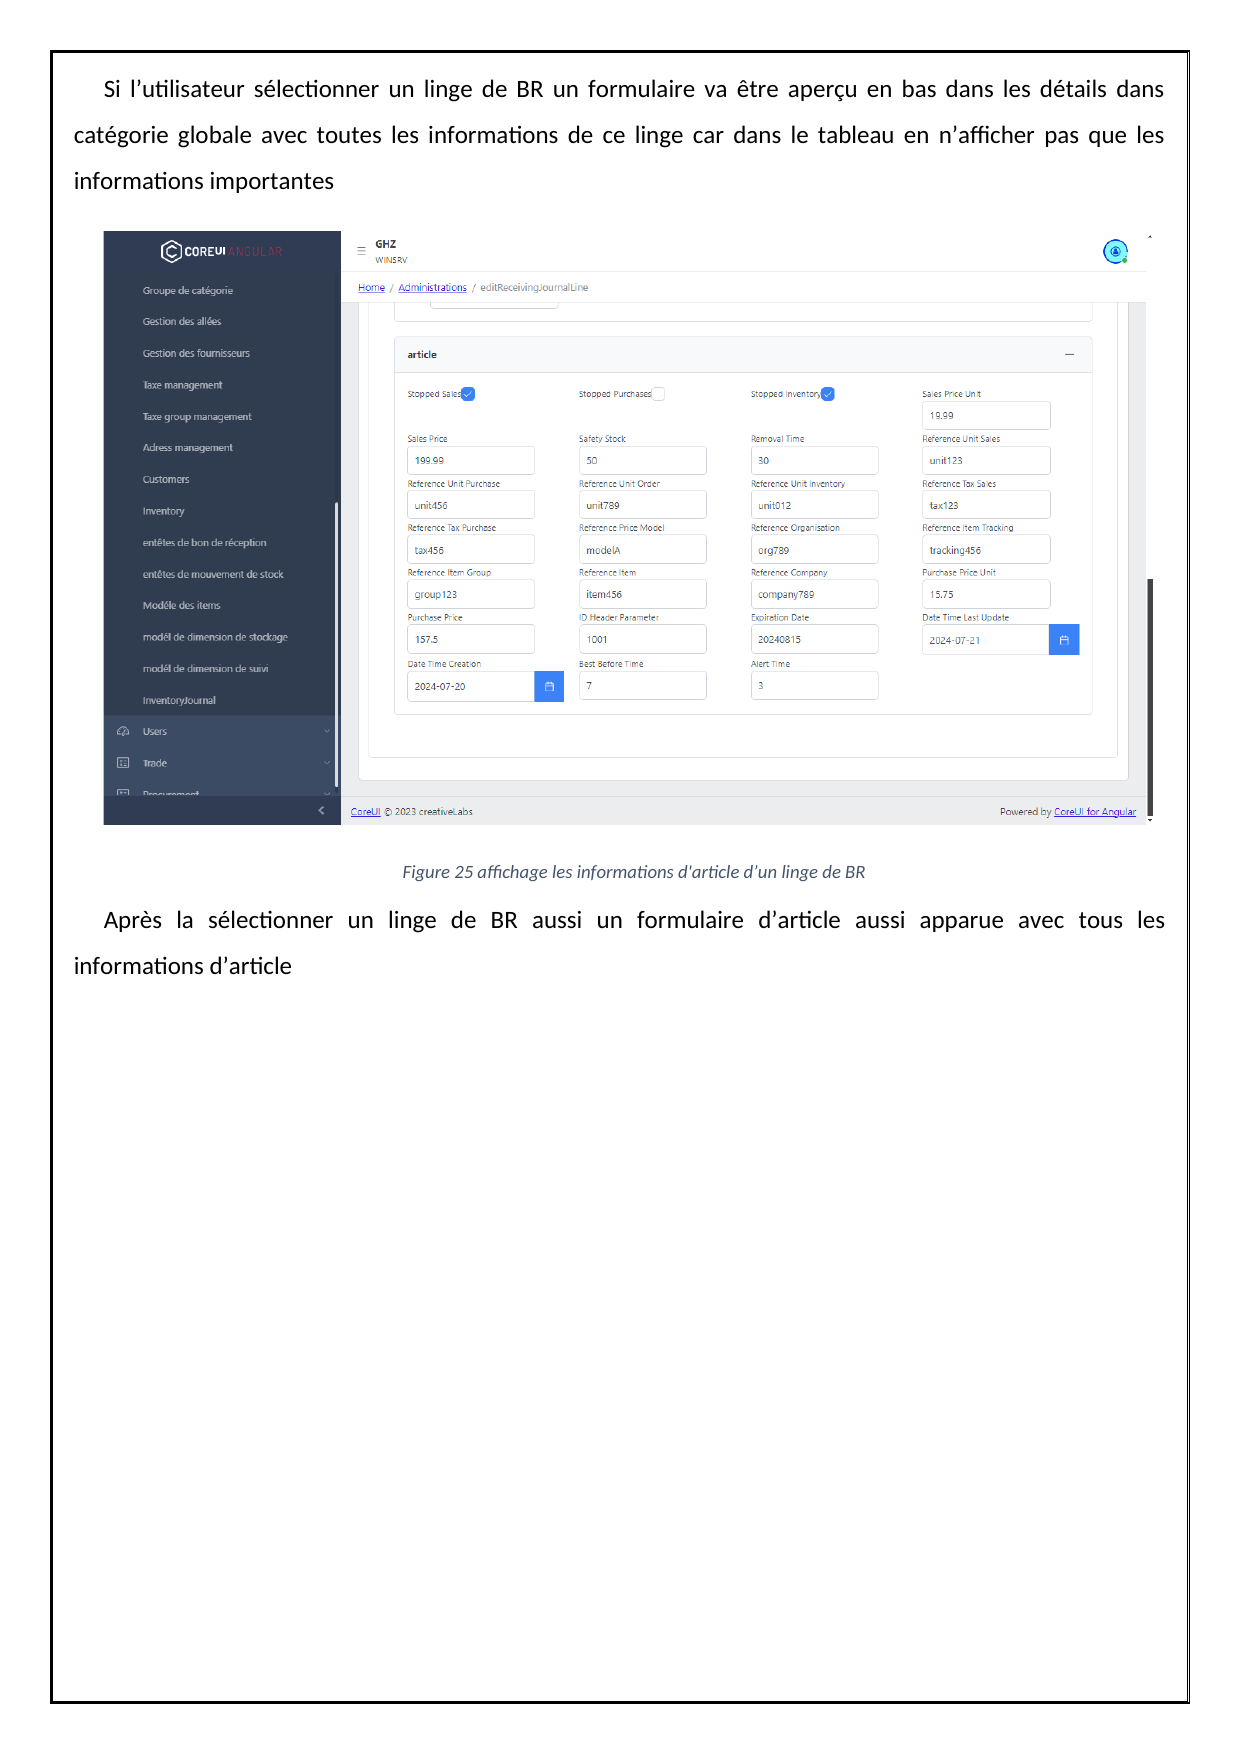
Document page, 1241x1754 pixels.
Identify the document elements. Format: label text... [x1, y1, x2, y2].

text Si l’utilisateur sélectionner un linge de BR un formulaire va être aperçu en bas dans les détails dans catégorie globale avec toutes les informations de ce linge car dans le tableau en n’afficher pas que les informations importantes [73, 73, 1167, 196]
text Après la sélectionner un linge de BR aussi un formulaire d’article aussi apparue avec tous les informations d’article [73, 904, 1167, 981]
text Figure 25 affichage les informations d'article d’un linge de BR [73, 861, 1167, 883]
picture [103, 231, 1154, 825]
